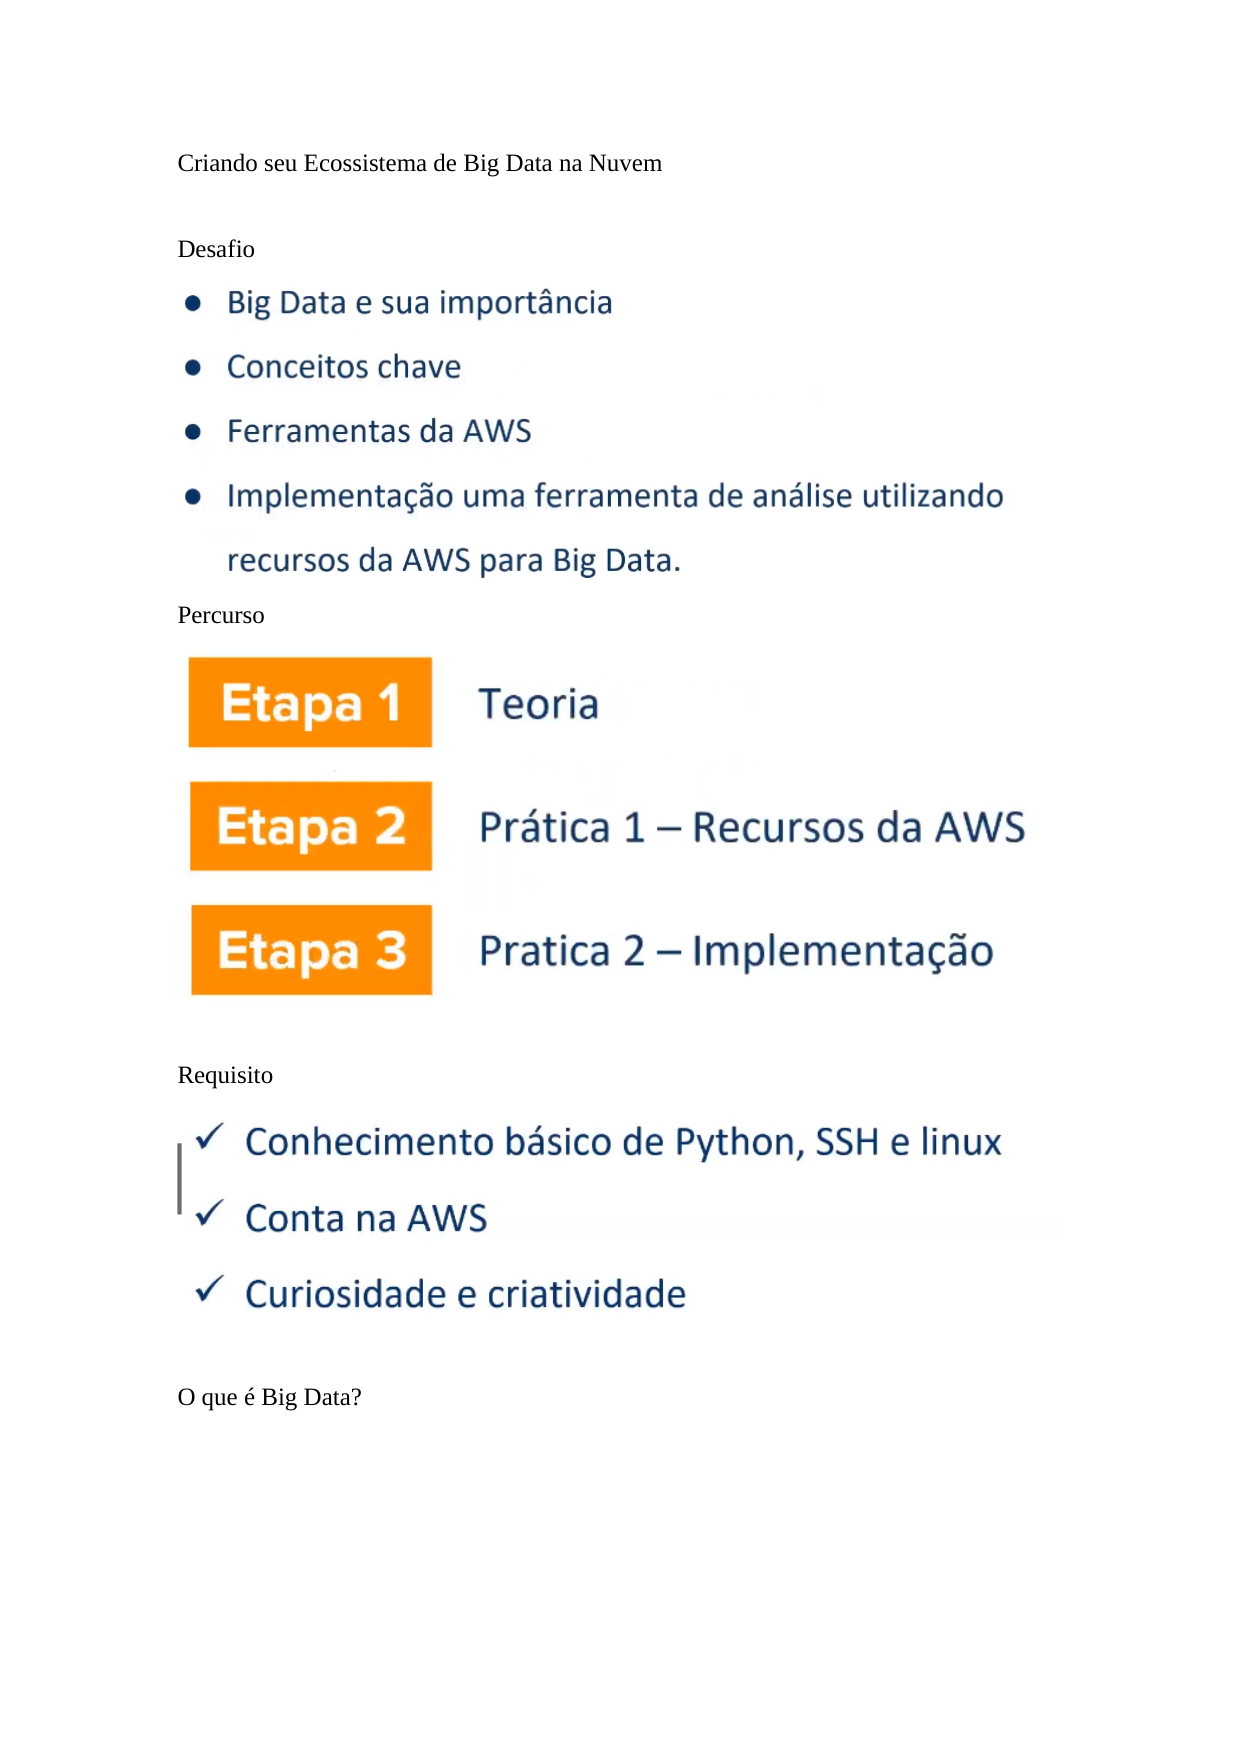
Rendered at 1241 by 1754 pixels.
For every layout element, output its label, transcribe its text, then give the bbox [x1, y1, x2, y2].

text Desafio [177, 234, 1063, 263]
picture [177, 643, 1063, 1003]
picture [177, 1103, 1063, 1325]
picture [177, 277, 1063, 586]
text O que é Big Data? [177, 1382, 1063, 1411]
text Requisito [177, 1060, 1063, 1089]
text Criando seu Ecossistema de Big Data na Nuvem [177, 148, 1063, 176]
text Percurso [177, 600, 1063, 629]
